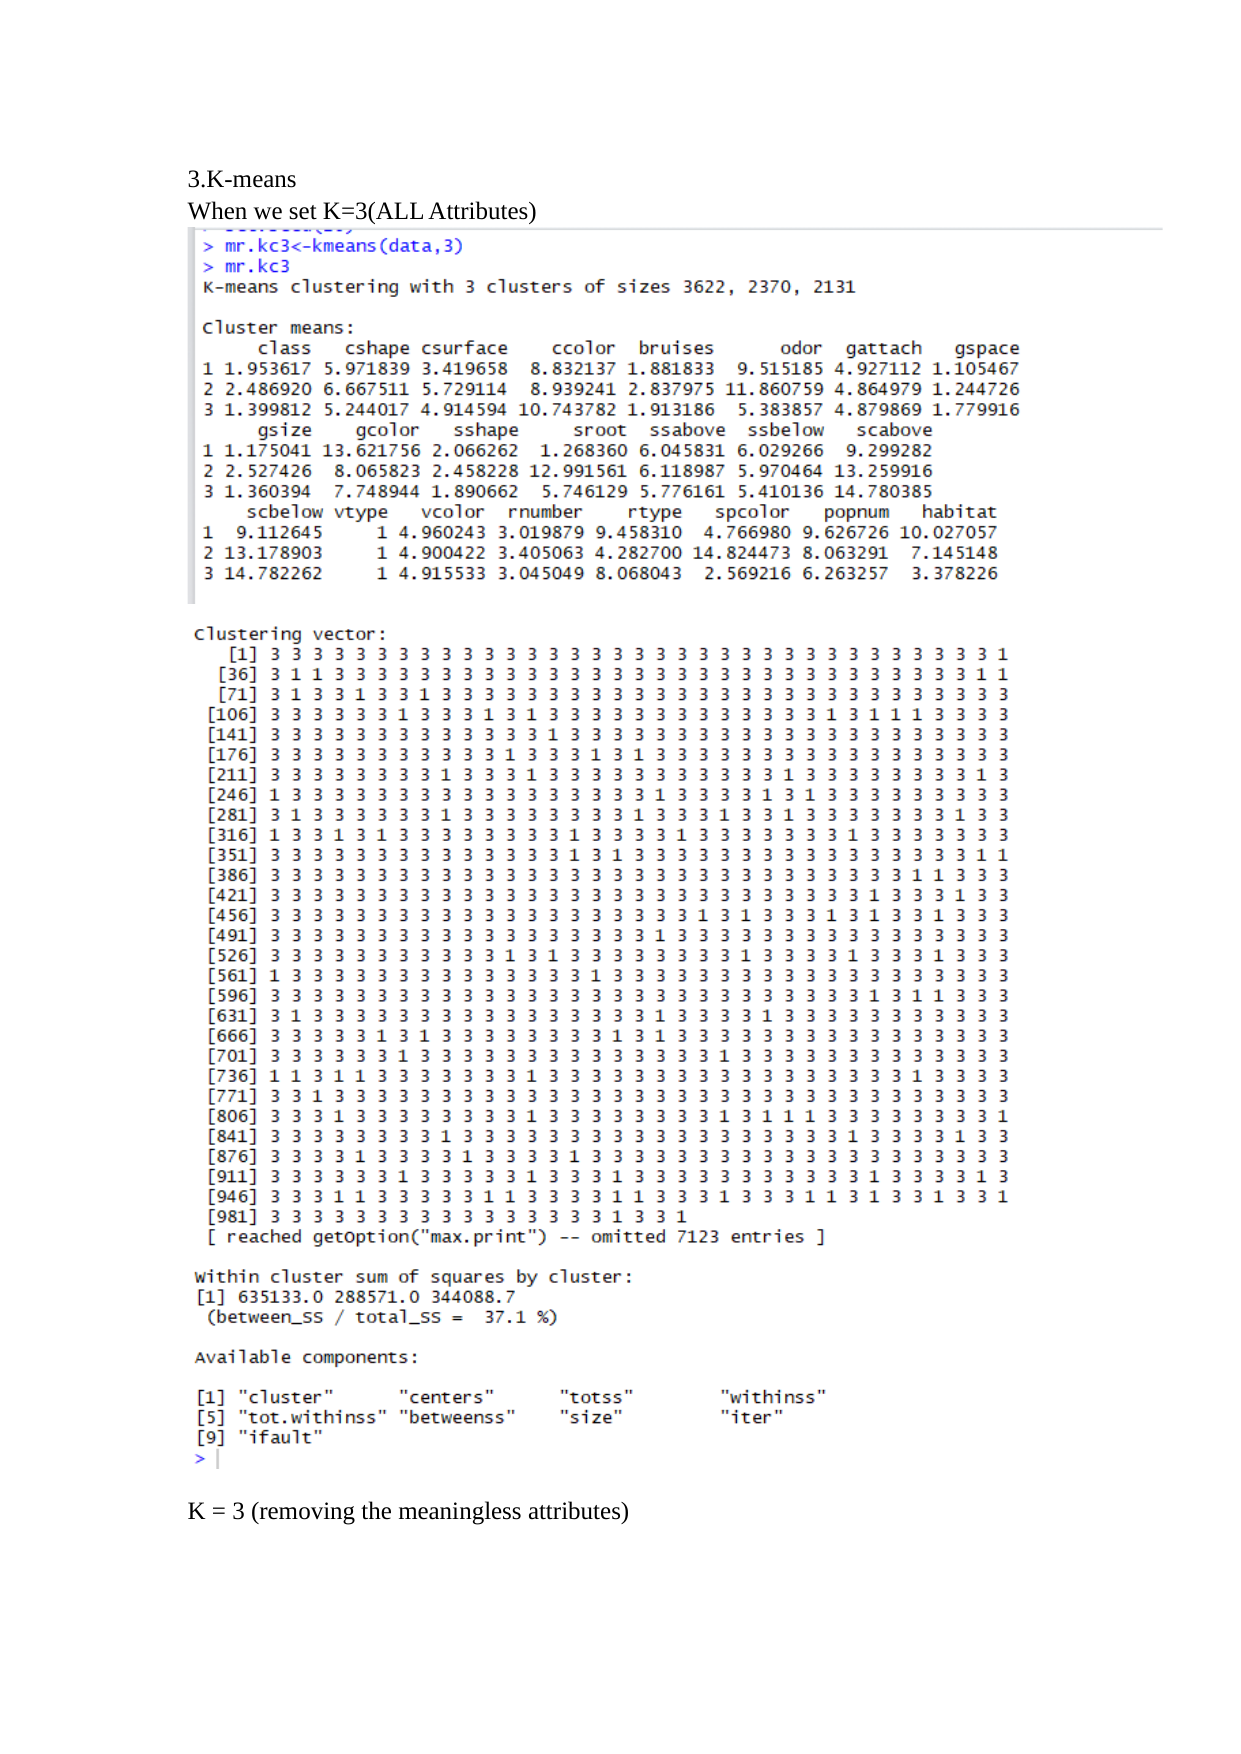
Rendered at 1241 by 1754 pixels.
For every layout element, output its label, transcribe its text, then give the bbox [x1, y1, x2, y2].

text 3.K-means [187, 162, 1053, 194]
picture [187, 227, 1163, 604]
text When we set K=3(ALL Attributes) [187, 194, 1053, 227]
picture [187, 617, 1163, 1469]
text K = 3 (removing the meaningless attributes) [187, 1494, 1053, 1527]
